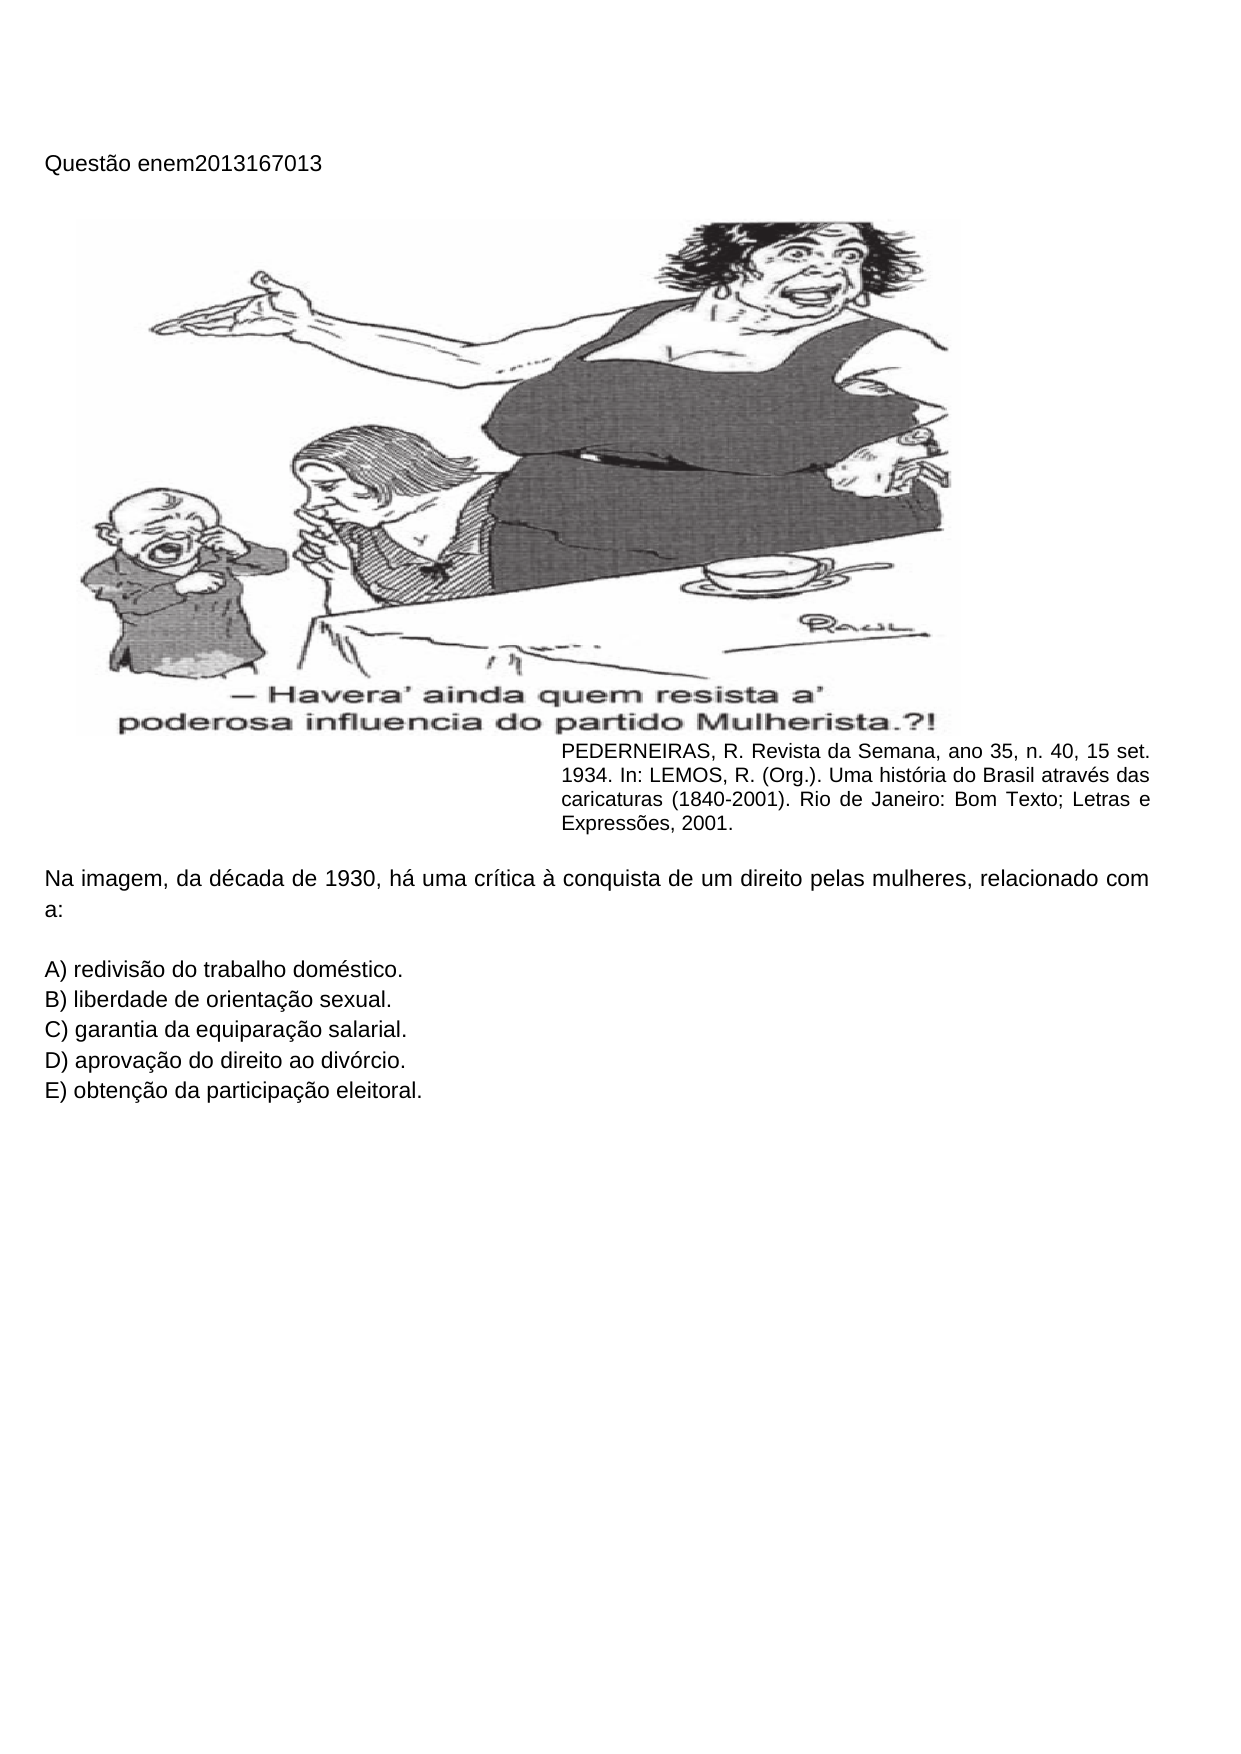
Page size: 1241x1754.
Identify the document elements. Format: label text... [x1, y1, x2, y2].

text PEDERNEIRAS, R. Revista da Semana, ano 35, n. 40, 15 set. 1934. In: LEMOS, R. (Org.). Uma história do Brasil através das caricaturas (1840-2001). Rio de Janeiro: Bom Texto; Letras e Expressões, 2001. [561, 739, 1151, 835]
text Questão enem2013167013 [44, 150, 1151, 176]
text B) liberdade de orientação sexual. [44, 986, 1151, 1012]
text D) aprovação do direito ao divórcio. [44, 1047, 1151, 1073]
text Na imagem, da década de 1930, há uma crítica à conquista de um direito pelas mulheres, relacionado com a: [44, 865, 1151, 922]
text E) obtenção da participação eleitoral. [44, 1077, 1151, 1103]
text A) redivisão do trabalho doméstico. [44, 956, 1151, 982]
picture [44, 210, 961, 736]
text C) garantia da equiparação salarial. [44, 1016, 1151, 1043]
